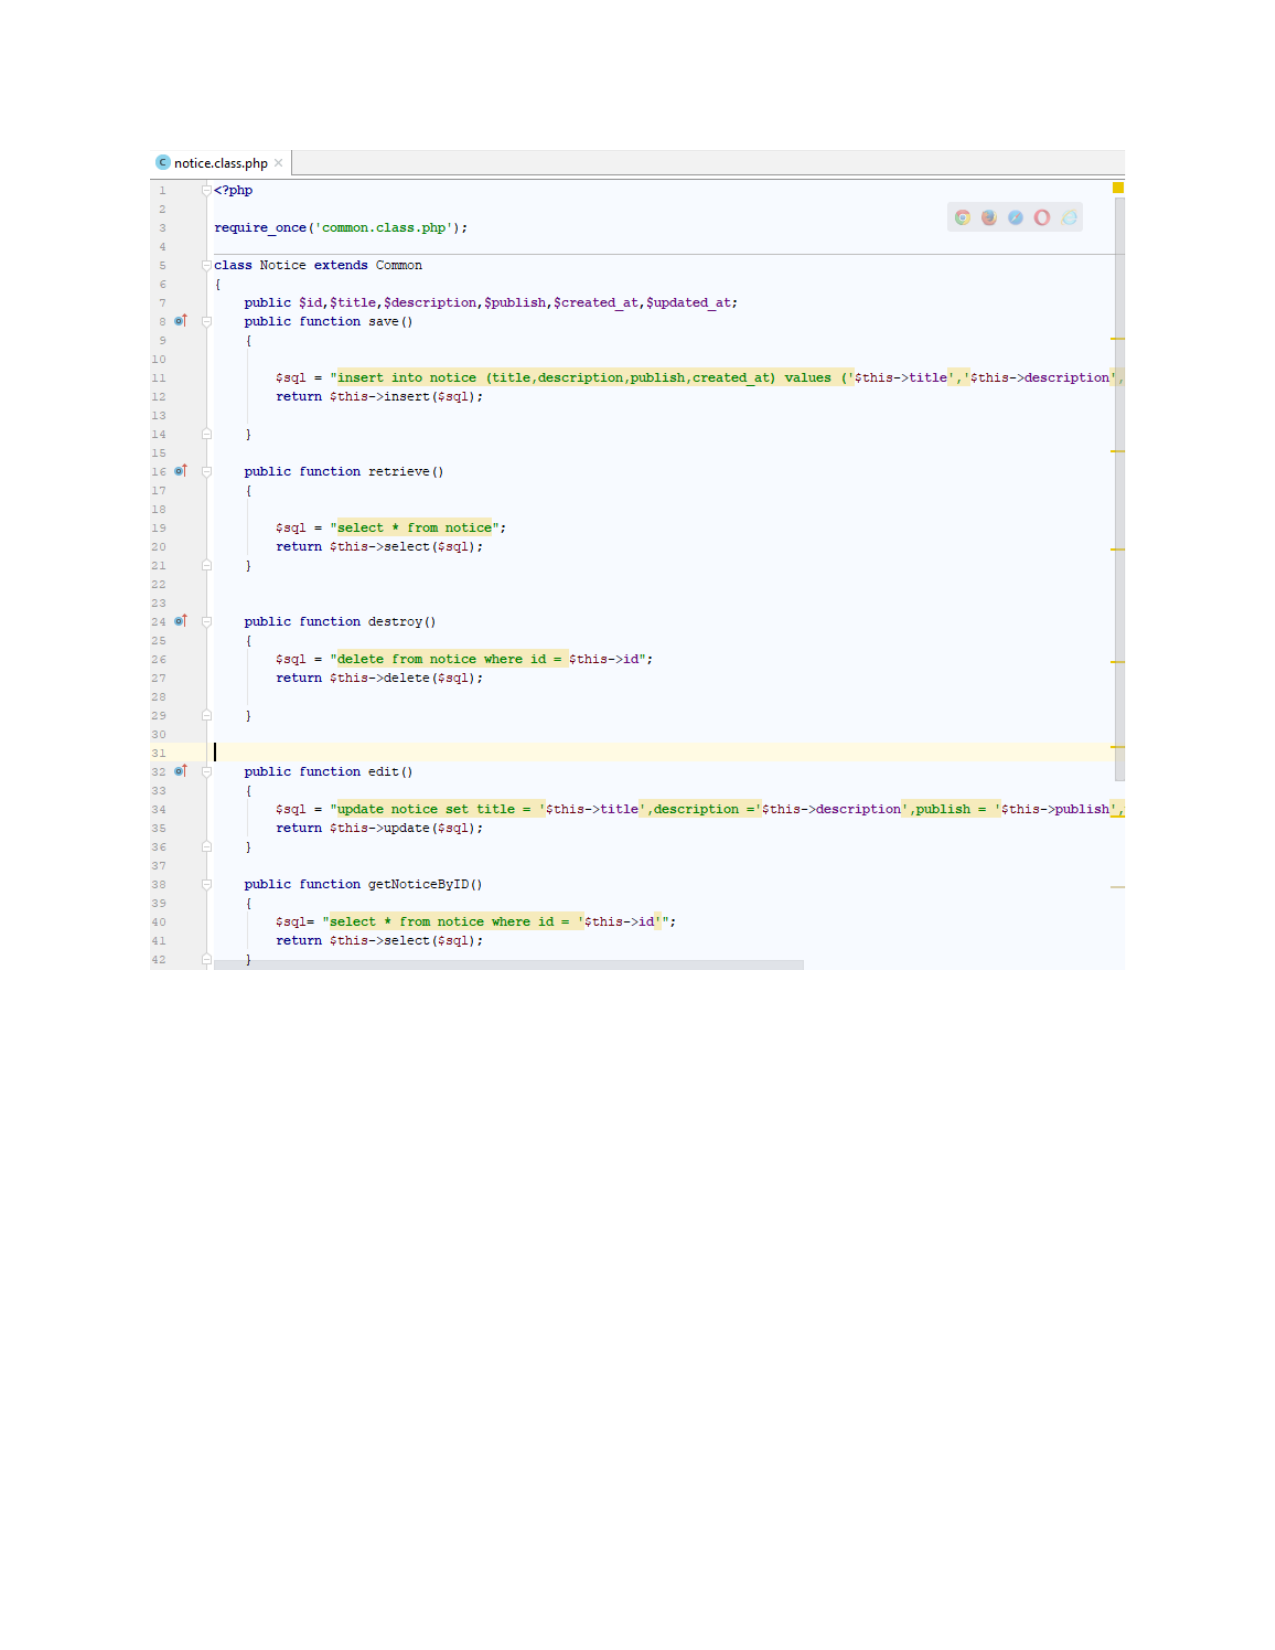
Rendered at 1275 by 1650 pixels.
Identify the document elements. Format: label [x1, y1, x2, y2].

picture [150, 150, 1125, 970]
